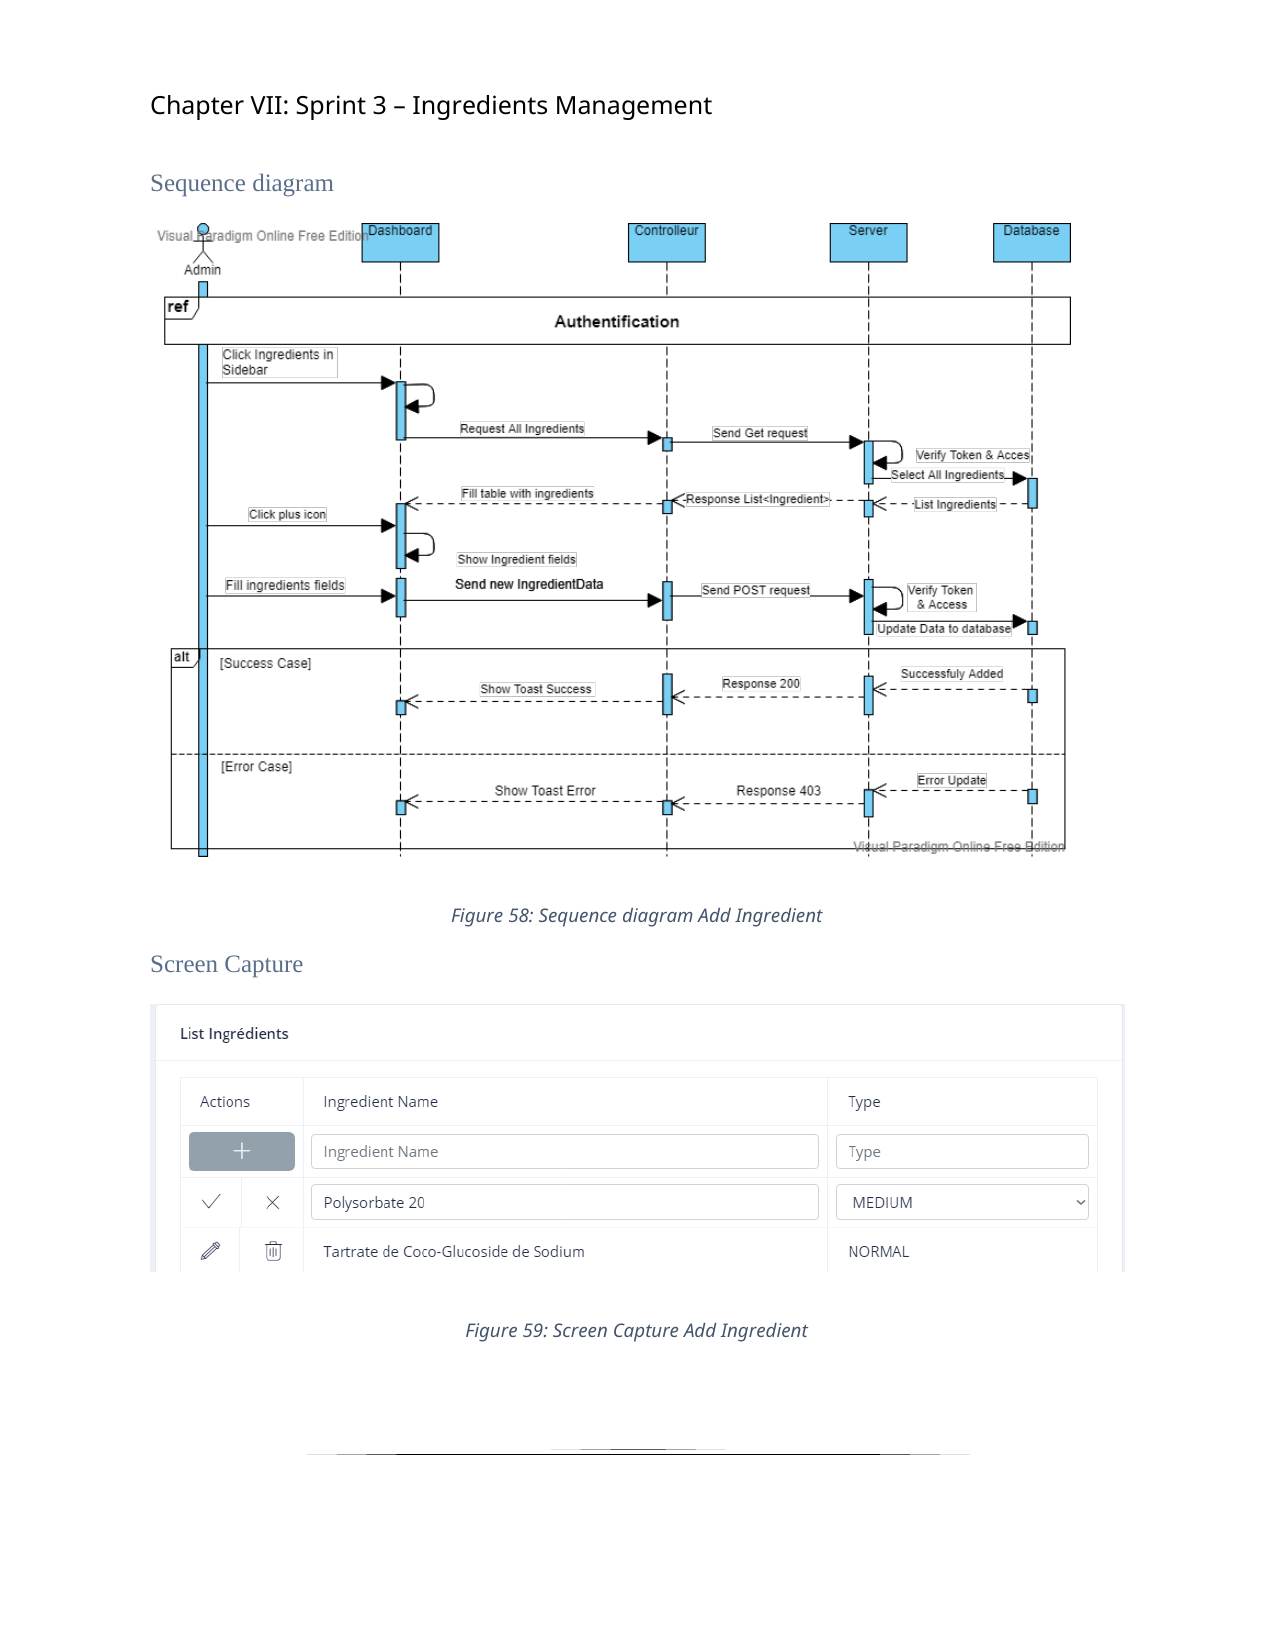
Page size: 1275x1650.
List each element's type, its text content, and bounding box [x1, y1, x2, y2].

text Figure 59: Screen Capture Add Ingredient [150, 1317, 1125, 1343]
subtitle Screen Capture [150, 949, 1125, 978]
text Figure 58: Sequence diagram Add Ingredient [150, 902, 1125, 928]
picture [150, 1004, 1125, 1272]
picture [150, 223, 1071, 857]
subtitle Sequence diagram [150, 168, 1125, 197]
